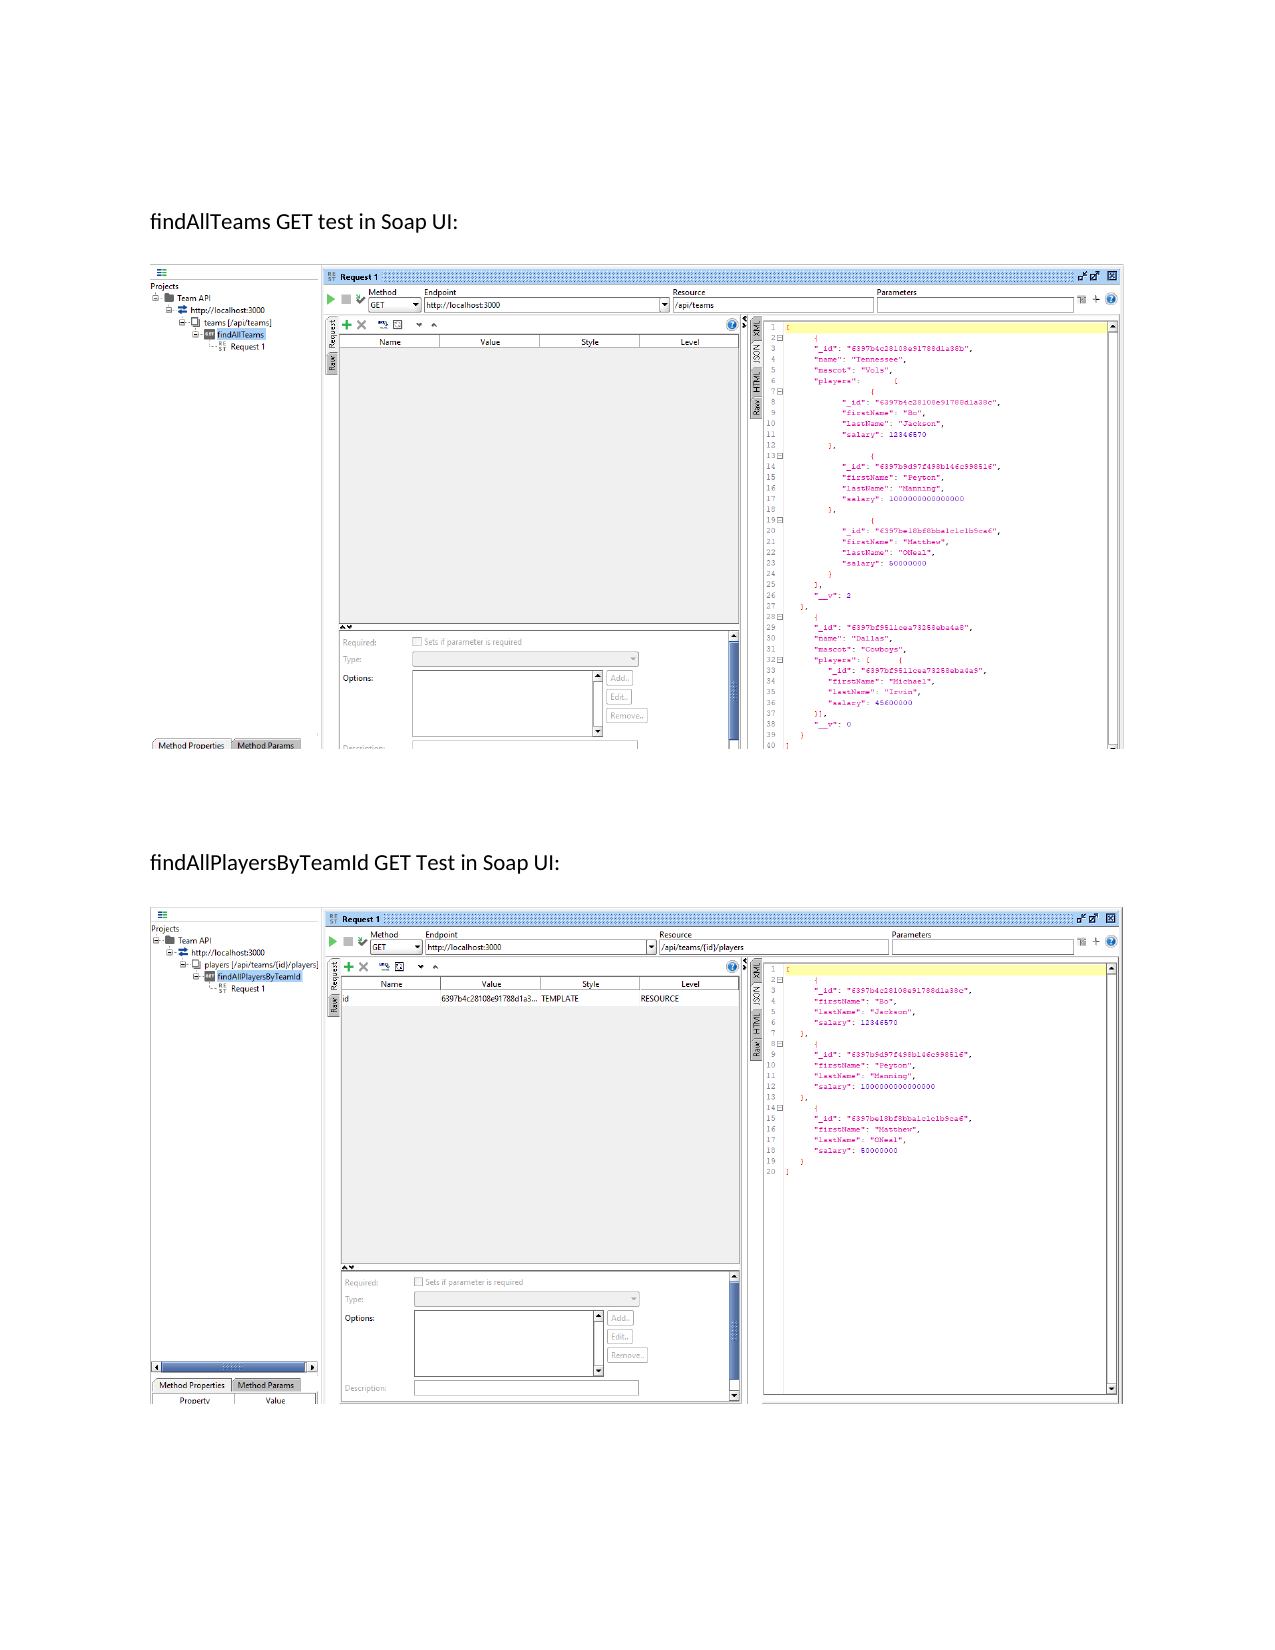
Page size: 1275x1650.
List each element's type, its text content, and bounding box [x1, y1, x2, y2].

text findAllTeams GET test in Soap UI: [150, 207, 1125, 235]
picture [150, 264, 1124, 749]
text findAllPlayersByTeamId GET Test in Soap UI: [150, 848, 1125, 876]
picture [150, 905, 1124, 1404]
